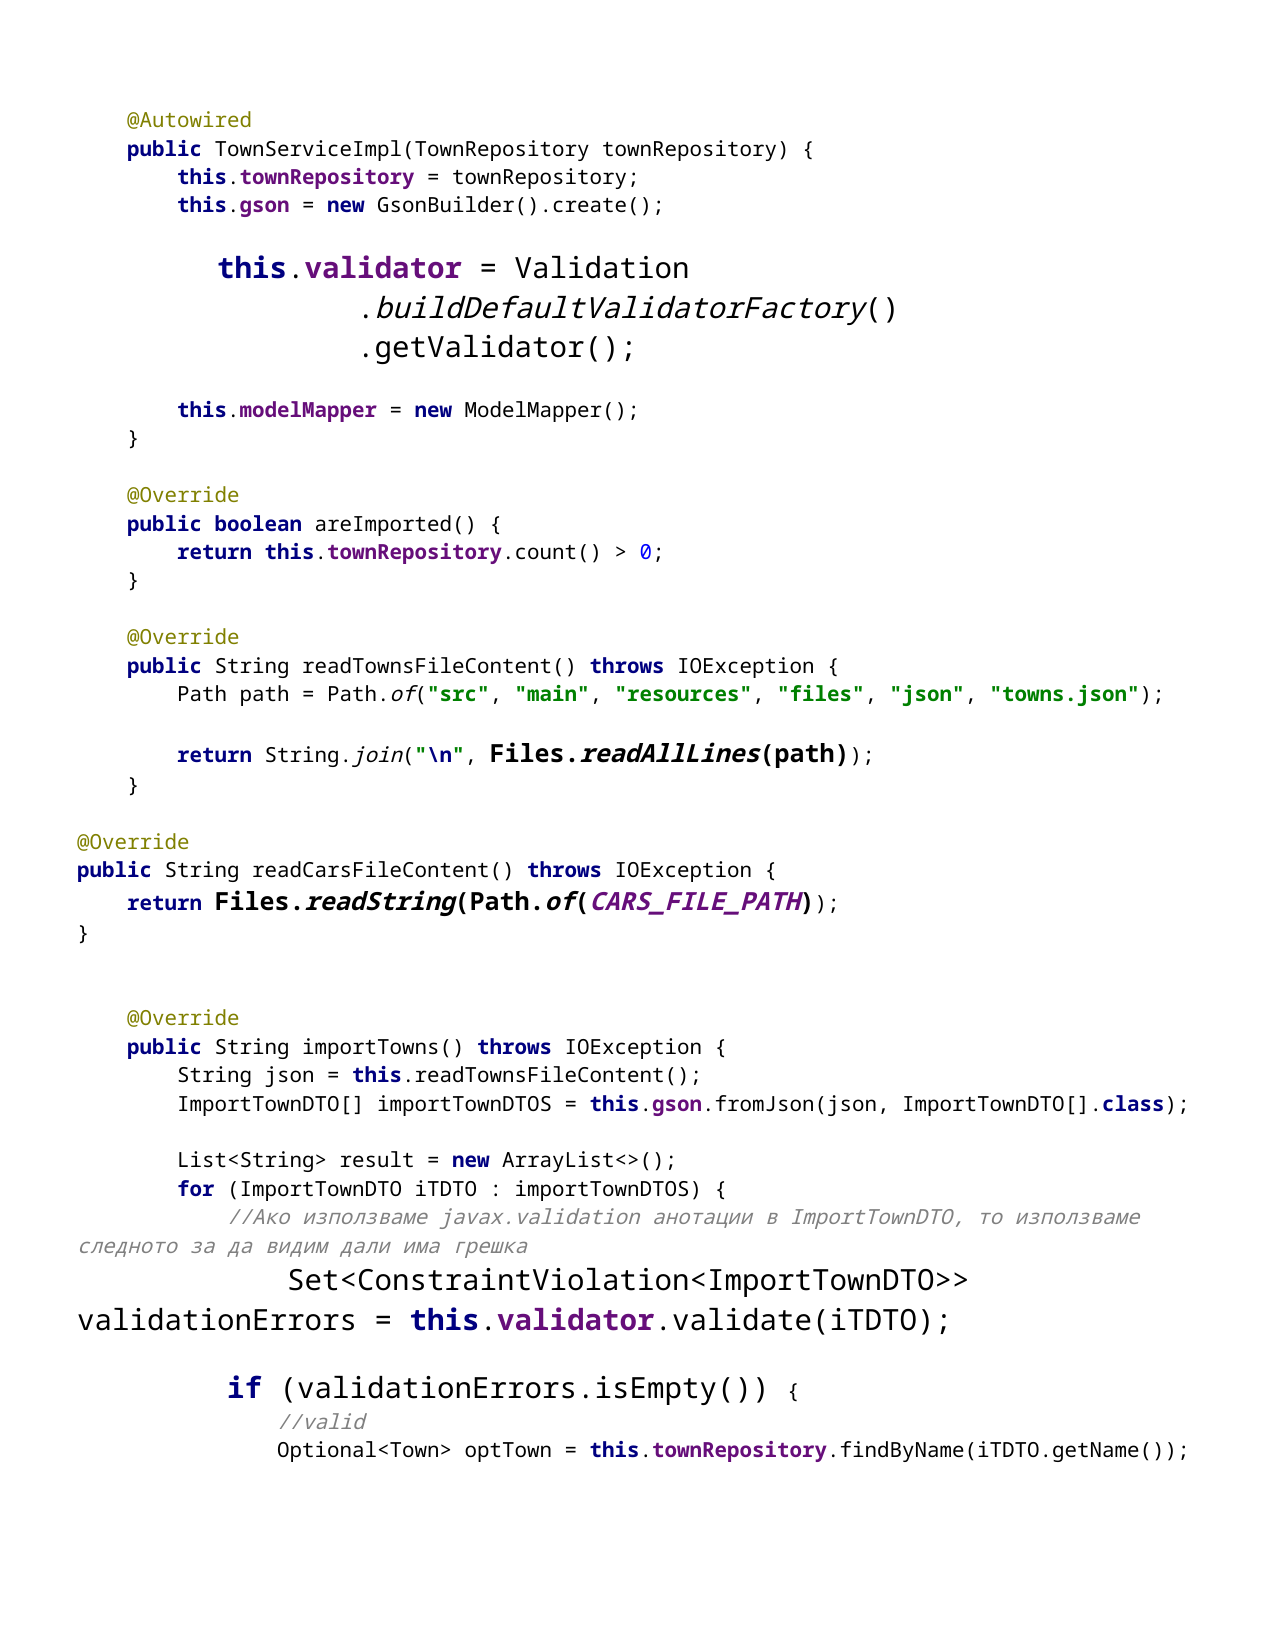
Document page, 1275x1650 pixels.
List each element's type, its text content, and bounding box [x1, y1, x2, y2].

text @Override public String readCarsFileContent() throws IOException { return Files.readString(Path.of(CARS_FILE_PATH)); } [77, 827, 1198, 946]
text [77, 946, 1198, 1492]
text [77, 77, 1198, 799]
